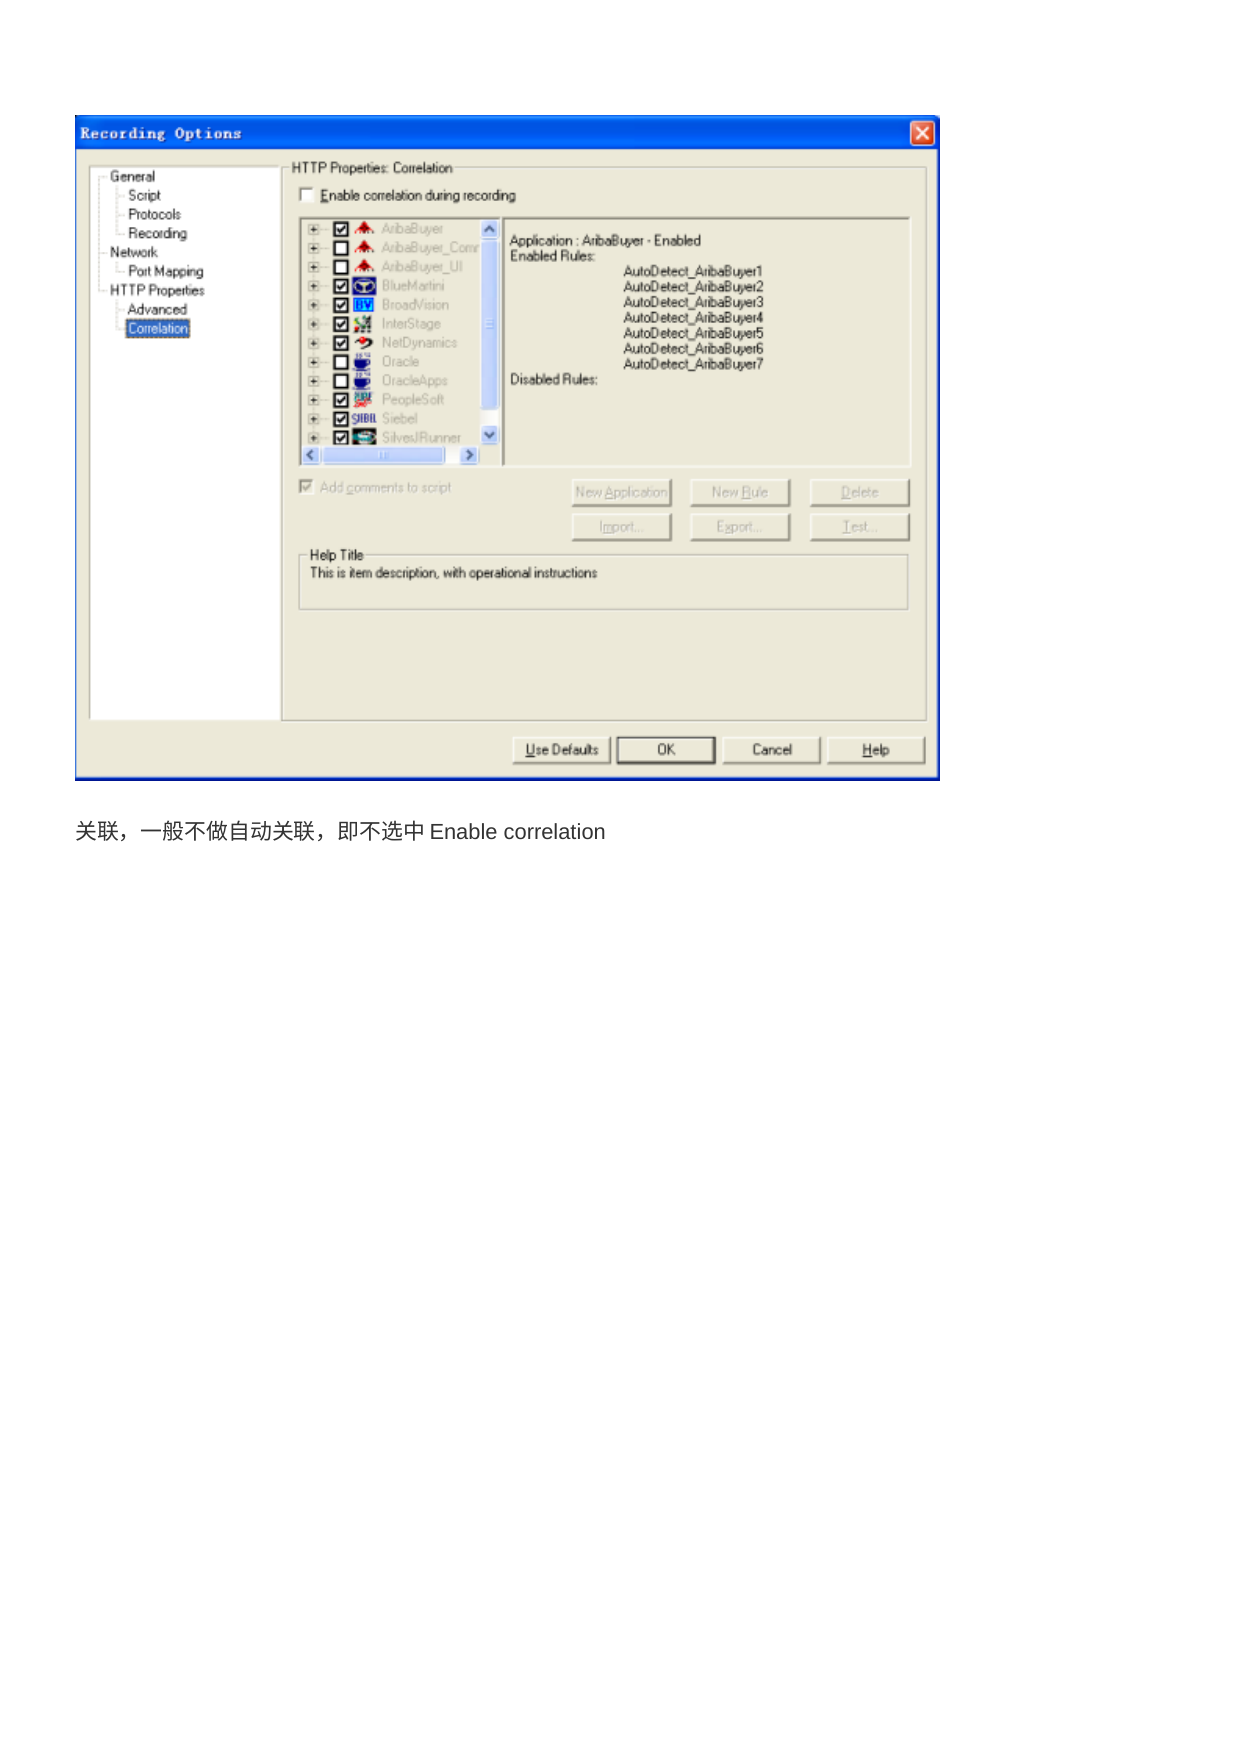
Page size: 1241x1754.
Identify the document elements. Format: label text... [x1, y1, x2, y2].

picture [75, 115, 940, 781]
